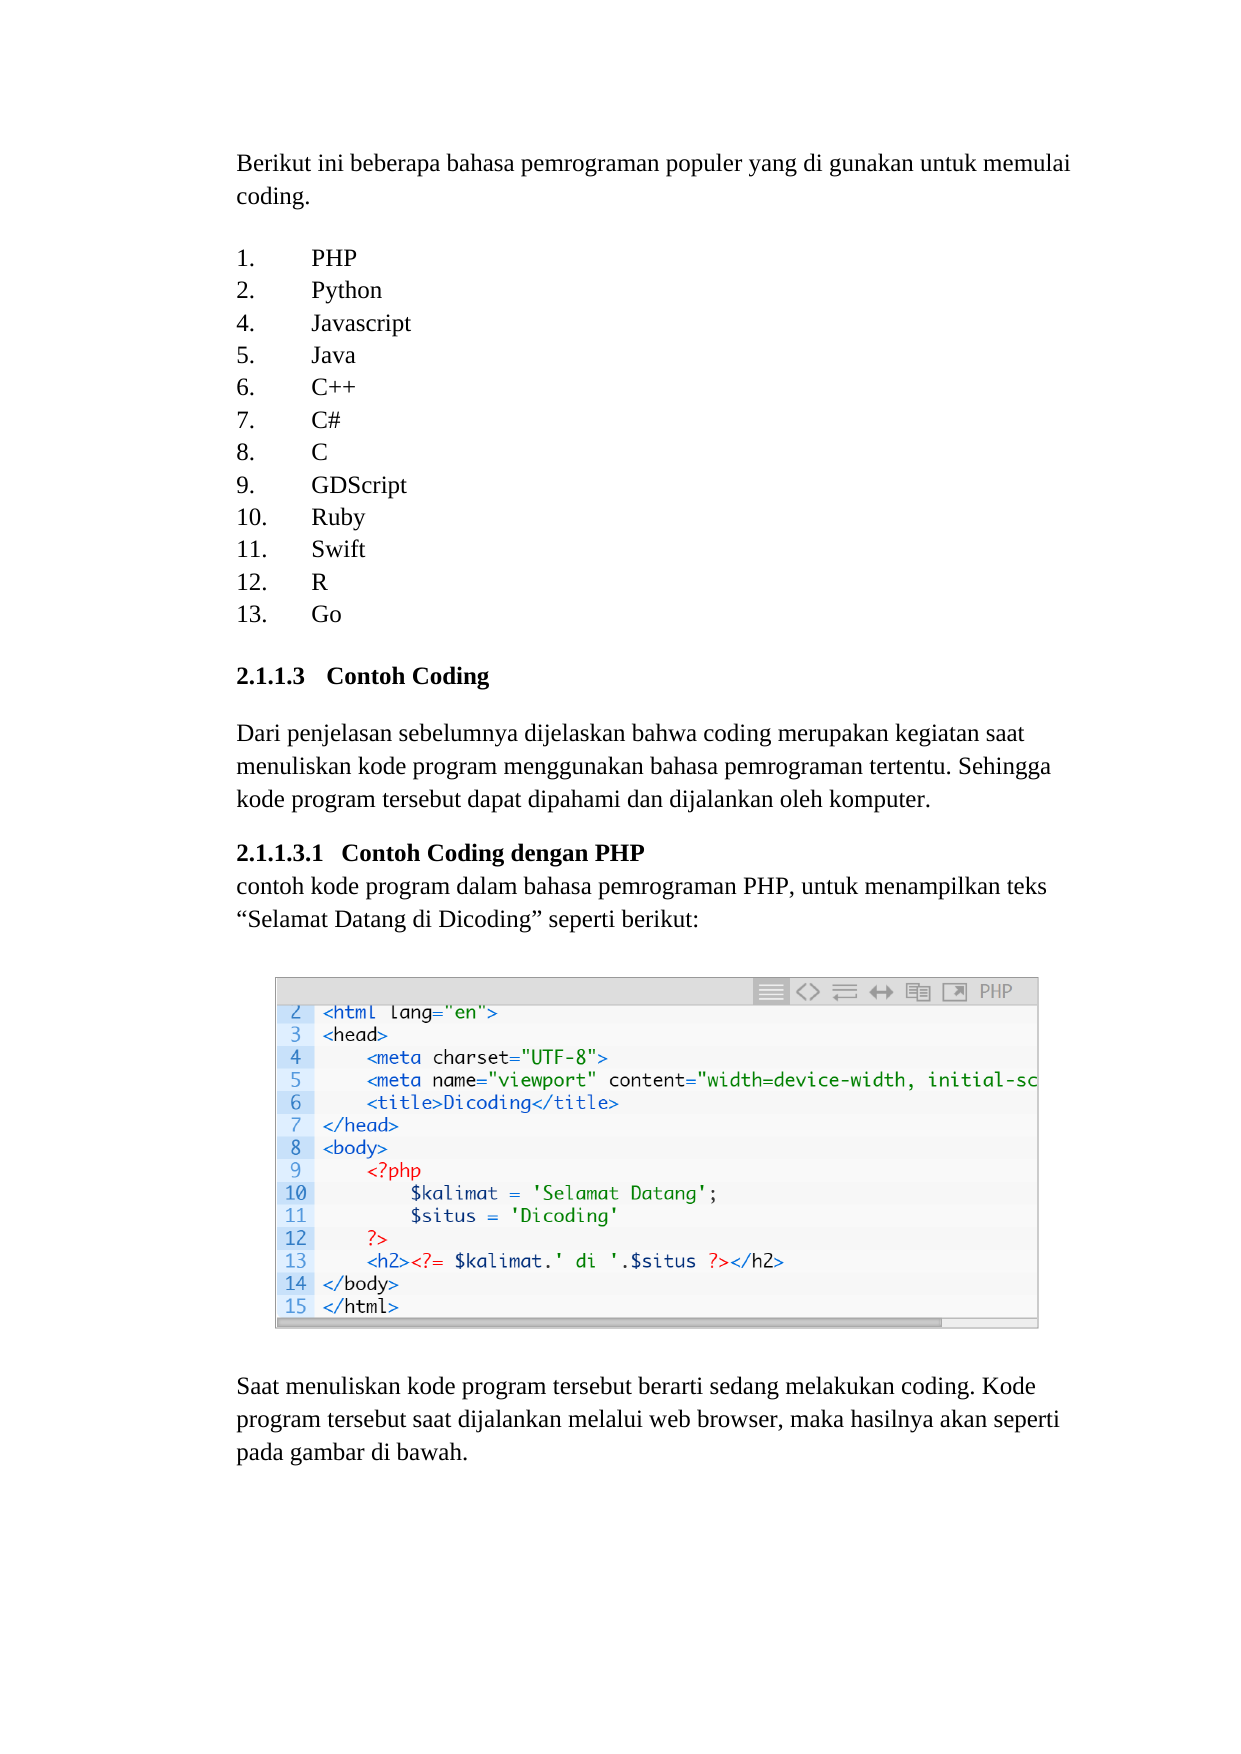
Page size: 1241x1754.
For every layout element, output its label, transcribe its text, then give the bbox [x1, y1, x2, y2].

list Javascript [236, 308, 1092, 336]
list Ruby [236, 502, 1092, 531]
list Go [236, 599, 1092, 628]
list C# [236, 405, 1092, 434]
list C++ [236, 372, 1092, 401]
text Berikut ini beberapa bahasa pemrograman populer yang di gunakan untuk memulai coding. [236, 148, 1092, 209]
list Swift [236, 534, 1092, 563]
list R [236, 567, 1092, 596]
list PHP [236, 243, 1092, 272]
text Saat menuliskan kode program tersebut berarti sedang melakukan coding. Kode program tersebut saat dijalankan melalui web browser, maka hasilnya akan seperti pada gambar di bawah. [236, 1371, 1092, 1466]
list Java [236, 340, 1092, 369]
list C [236, 437, 1092, 466]
subtitle Contoh Coding dengan PHP [236, 838, 1092, 867]
text contoh kode program dalam bahasa pemrograman PHP, untuk menampilkan teks “Selamat Datang di Dicoding” seperti berikut: [236, 871, 1092, 933]
subtitle Contoh Coding [236, 661, 1092, 689]
list GDScript [236, 470, 1092, 498]
text Dari penjelasan sebelumnya dijelaskan bahwa coding merupakan kegiatan saat menuliskan kode program menggunakan bahasa pemrograman tertentu. Sehingga kode program tersebut dapat dipahami dan dijalankan oleh komputer. [236, 718, 1092, 813]
picture [236, 958, 1069, 1347]
list Python [236, 275, 1092, 304]
